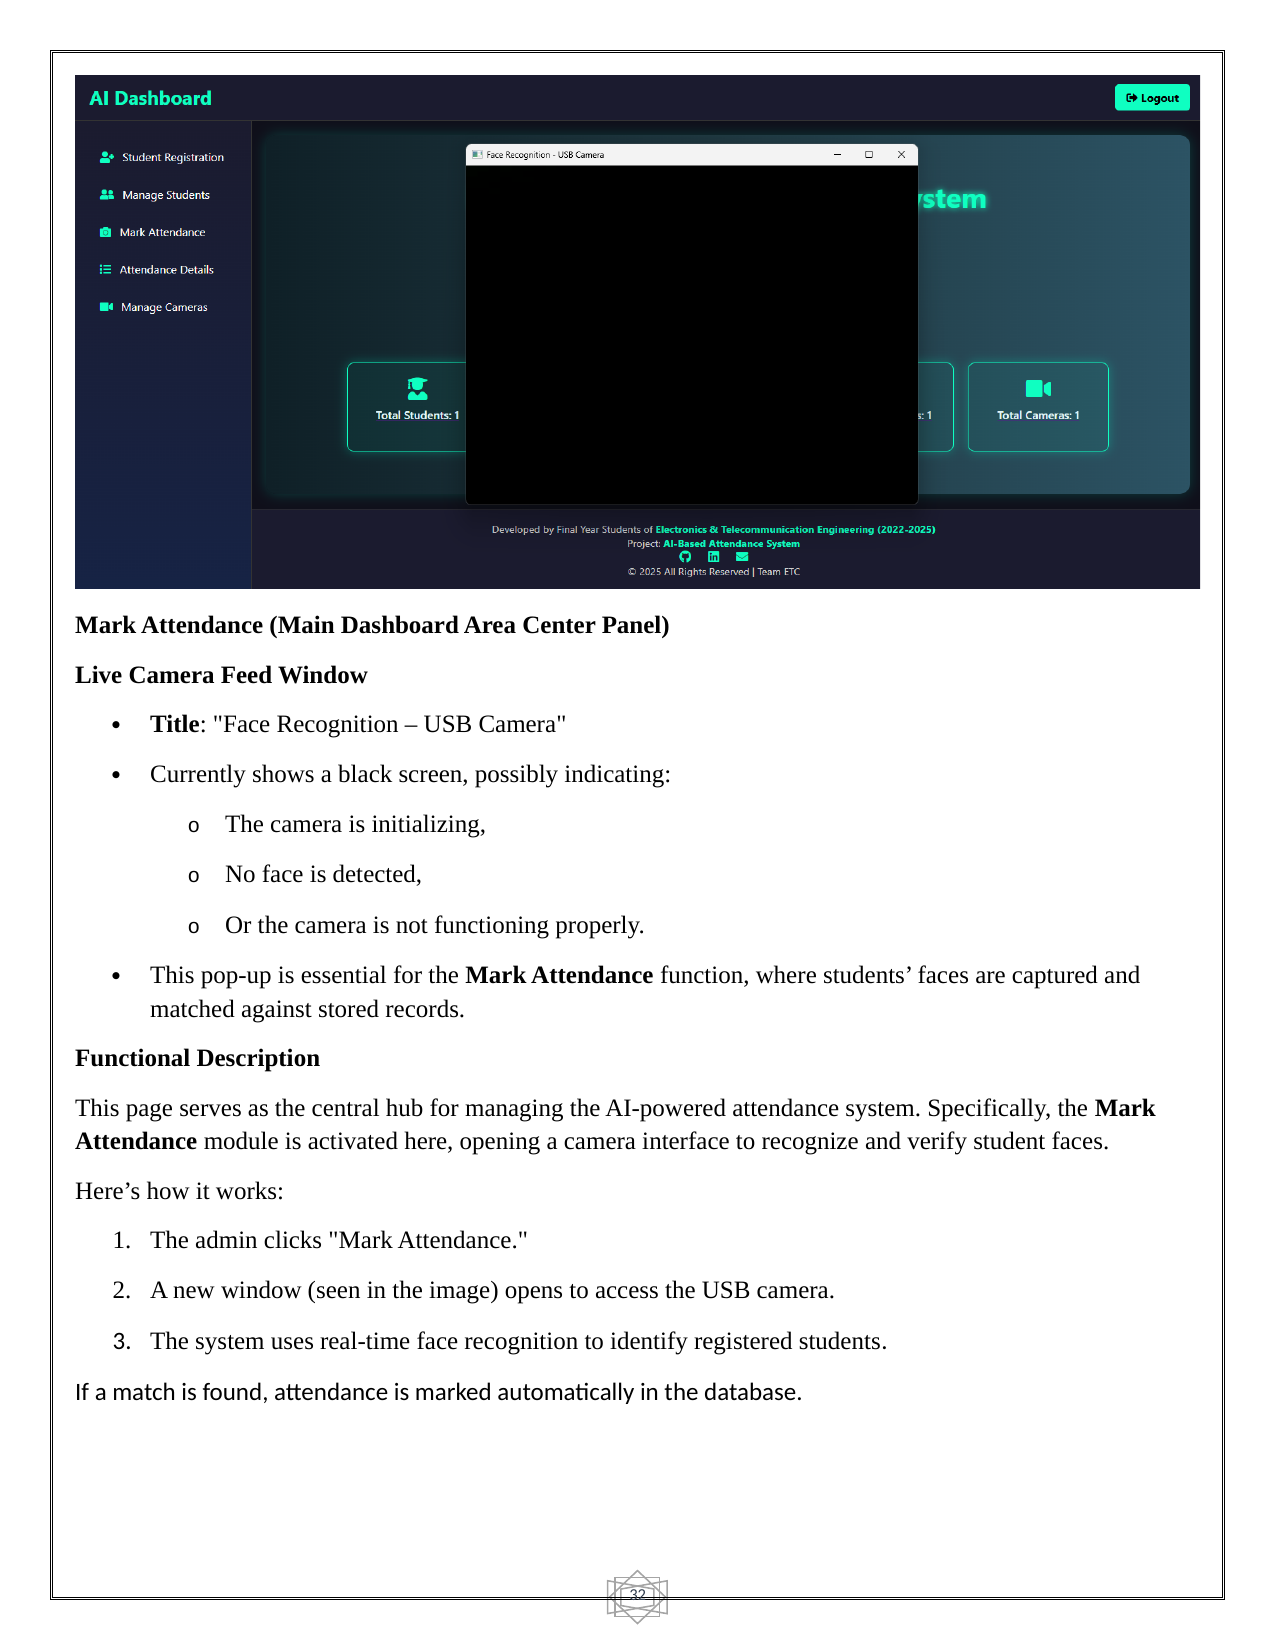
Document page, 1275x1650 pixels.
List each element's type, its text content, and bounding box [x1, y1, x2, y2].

text Mark Attendance (Main Dashboard Area Center Panel) [75, 610, 1200, 639]
list No face is detected, [187, 859, 1200, 889]
list The camera is initializing, [187, 809, 1200, 838]
text This page serves as the central hub for managing the AI-powered attendance system. Specifically, the Mark Attendance module is activated here, opening a camera interface to recognize and verify student faces. [75, 1093, 1200, 1155]
picture [75, 75, 1200, 589]
list Or the camera is not functioning properly. [187, 910, 1200, 939]
text Live Camera Feed Window [75, 660, 1200, 688]
list Currently shows a black screen, possibly indicating: [112, 759, 1200, 788]
list A new window (seen in the image) opens to access the USB camera. [112, 1275, 1200, 1304]
list The system uses real-time face recognition to identify registered students. [112, 1325, 1200, 1355]
list Title: "Face Recognition – USB Camera" [112, 709, 1200, 738]
list The admin clicks "Mark Attendance." [112, 1225, 1200, 1254]
list This pop-up is essential for the Mark Attendance function, where students’ faces are captured and matched against stored records. [112, 961, 1200, 1022]
text If a match is found, attendance is marked automatically in the database. [75, 1376, 1200, 1407]
text Functional Description [75, 1043, 1200, 1072]
text Here’s how it works: [75, 1176, 1200, 1204]
